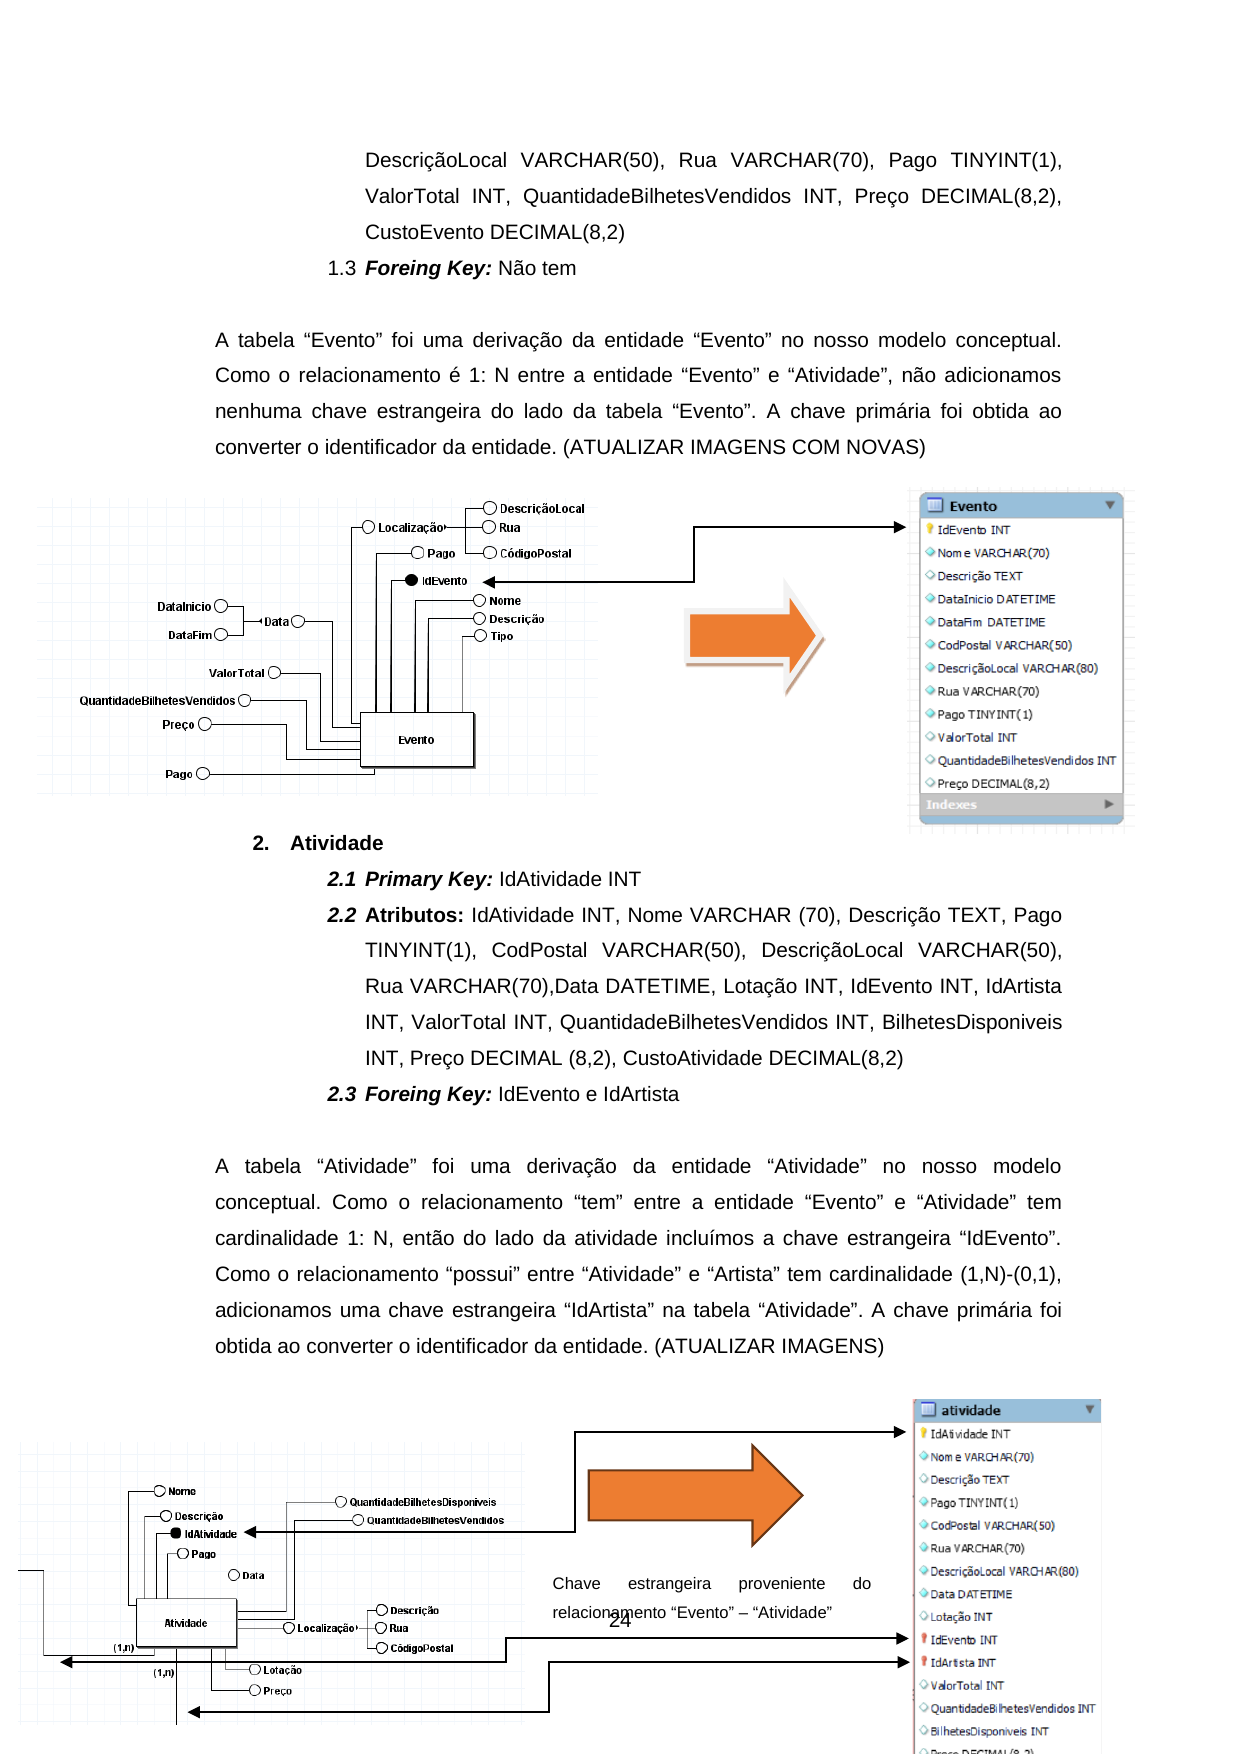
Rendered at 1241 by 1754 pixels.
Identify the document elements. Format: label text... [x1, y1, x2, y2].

list Foreing Key: IdEvento e IdArtista [327, 1082, 1063, 1106]
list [327, 148, 1063, 243]
list Primary Key: IdAtividade INT [327, 866, 1063, 890]
list Foreing Key: Não tem [327, 256, 1063, 279]
list A tabela “Atividade” foi uma derivação da entidade “Atividade” no nosso modelo conceptual. Como o relacionamento “tem” entre a entidade “Evento” e “Atividade” tem cardinalidade 1: N, então do lado da atividade incluímos a chave estrangeira “IdEvento”. Como o relacionamento “possui” entre “Atividade” e “Artista” tem cardinalidade (1,N)-(0,1), adicionamos uma chave estrangeira “IdArtista” na tabela “Atividade”. A chave primária foi obtida ao converter o identificador da entidade. (ATUALIZAR IMAGENS) [215, 1154, 1063, 1358]
list Atributos: IdAtividade INT, Nome VARCHAR (70), Descrição TEXT, Pago TINYINT(1), CodPostal VARCHAR(50), DescriçãoLocal VARCHAR(50), Rua VARCHAR(70),Data DATETIME, Lotação INT, IdEvento INT, IdArtista INT, ValorTotal INT, QuantidadeBilhetesVendidos INT, BilhetesDisponiveis INT, Preço DECIMAL (8,2), CustoAtividade DECIMAL(8,2) [327, 902, 1063, 1070]
picture [912, 1399, 1102, 1754]
picture [18, 1442, 525, 1725]
text A tabela “Evento” foi uma derivação da entidade “Evento” no nosso modelo conceptual. Como o relacionamento é 1: N entre a entidade “Evento” e “Atividade”, não adicionamos nenhuma chave estrangeira do lado da tabela “Evento”. A chave primária foi obtida ao converter o identificador da entidade. (ATUALIZAR IMAGENS COM NOVAS) [215, 327, 1063, 459]
picture [907, 487, 1135, 834]
picture [37, 498, 598, 796]
list Atividade [252, 831, 1063, 854]
